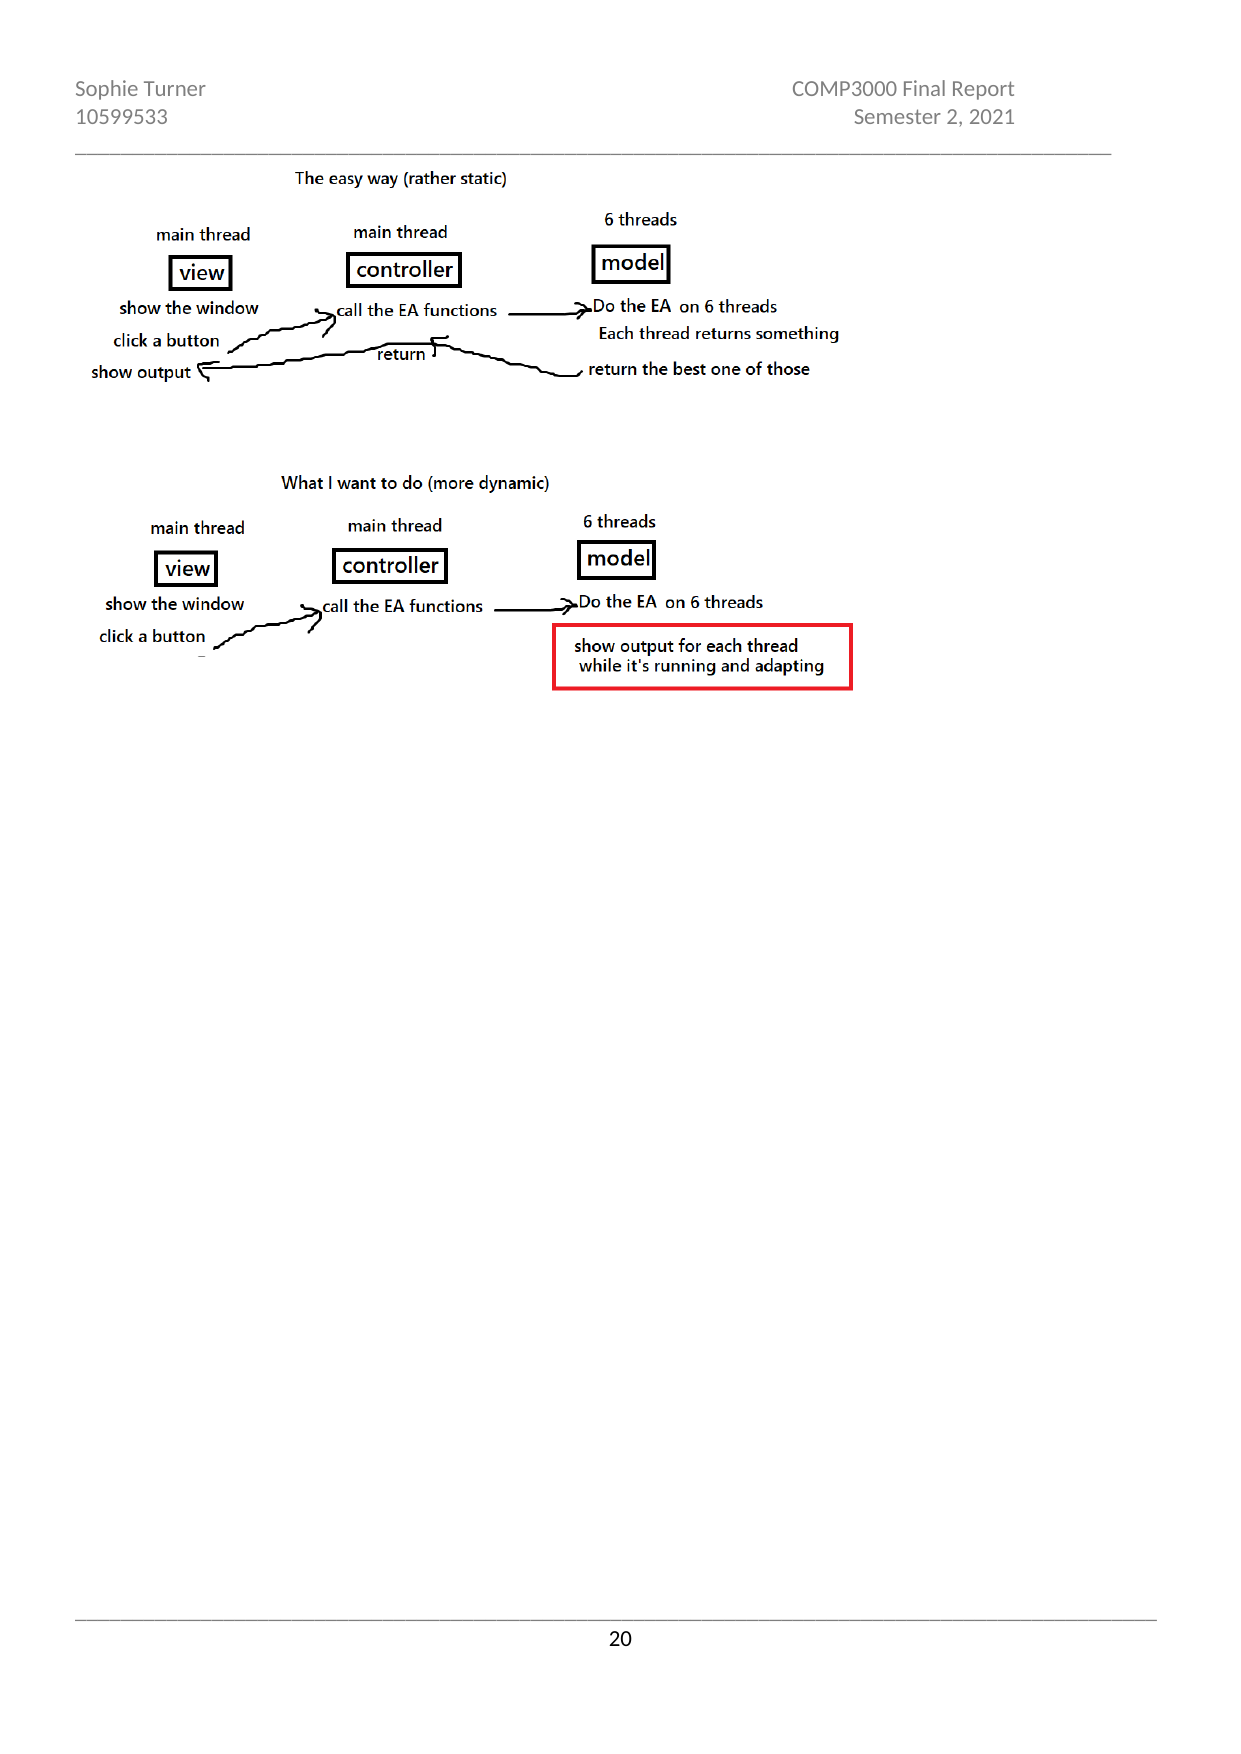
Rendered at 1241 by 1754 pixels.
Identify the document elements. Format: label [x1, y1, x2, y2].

picture [75, 157, 861, 702]
